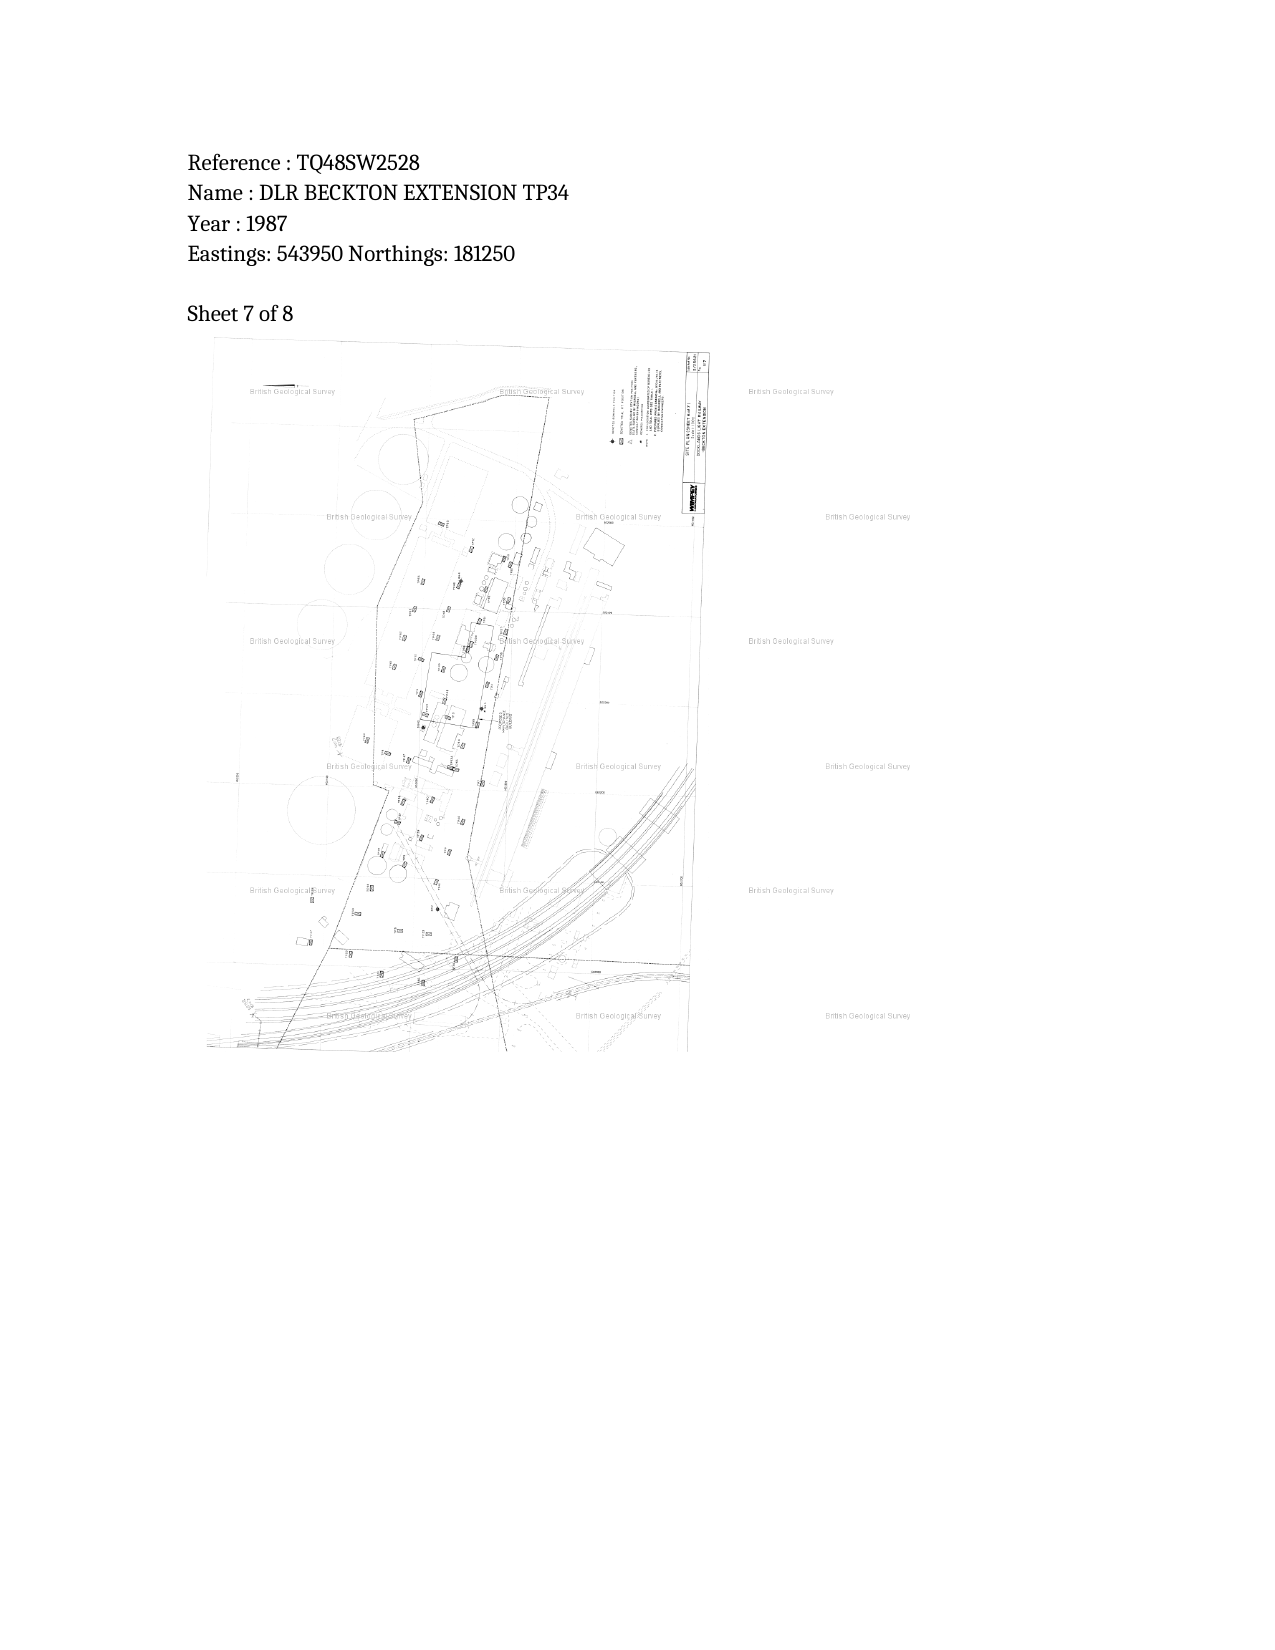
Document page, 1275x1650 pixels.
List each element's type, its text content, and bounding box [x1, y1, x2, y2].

text Eastings: 543950 Northings: 181250 [187, 241, 1087, 297]
text Reference : TQ48SW2528 [187, 150, 1087, 176]
text Year : 1987 [187, 210, 1087, 237]
text Sheet 7 of 8 [187, 301, 1087, 327]
text Name : DLR BECKTON EXTENSION TP34 [187, 180, 1087, 207]
picture [206, 331, 954, 1052]
